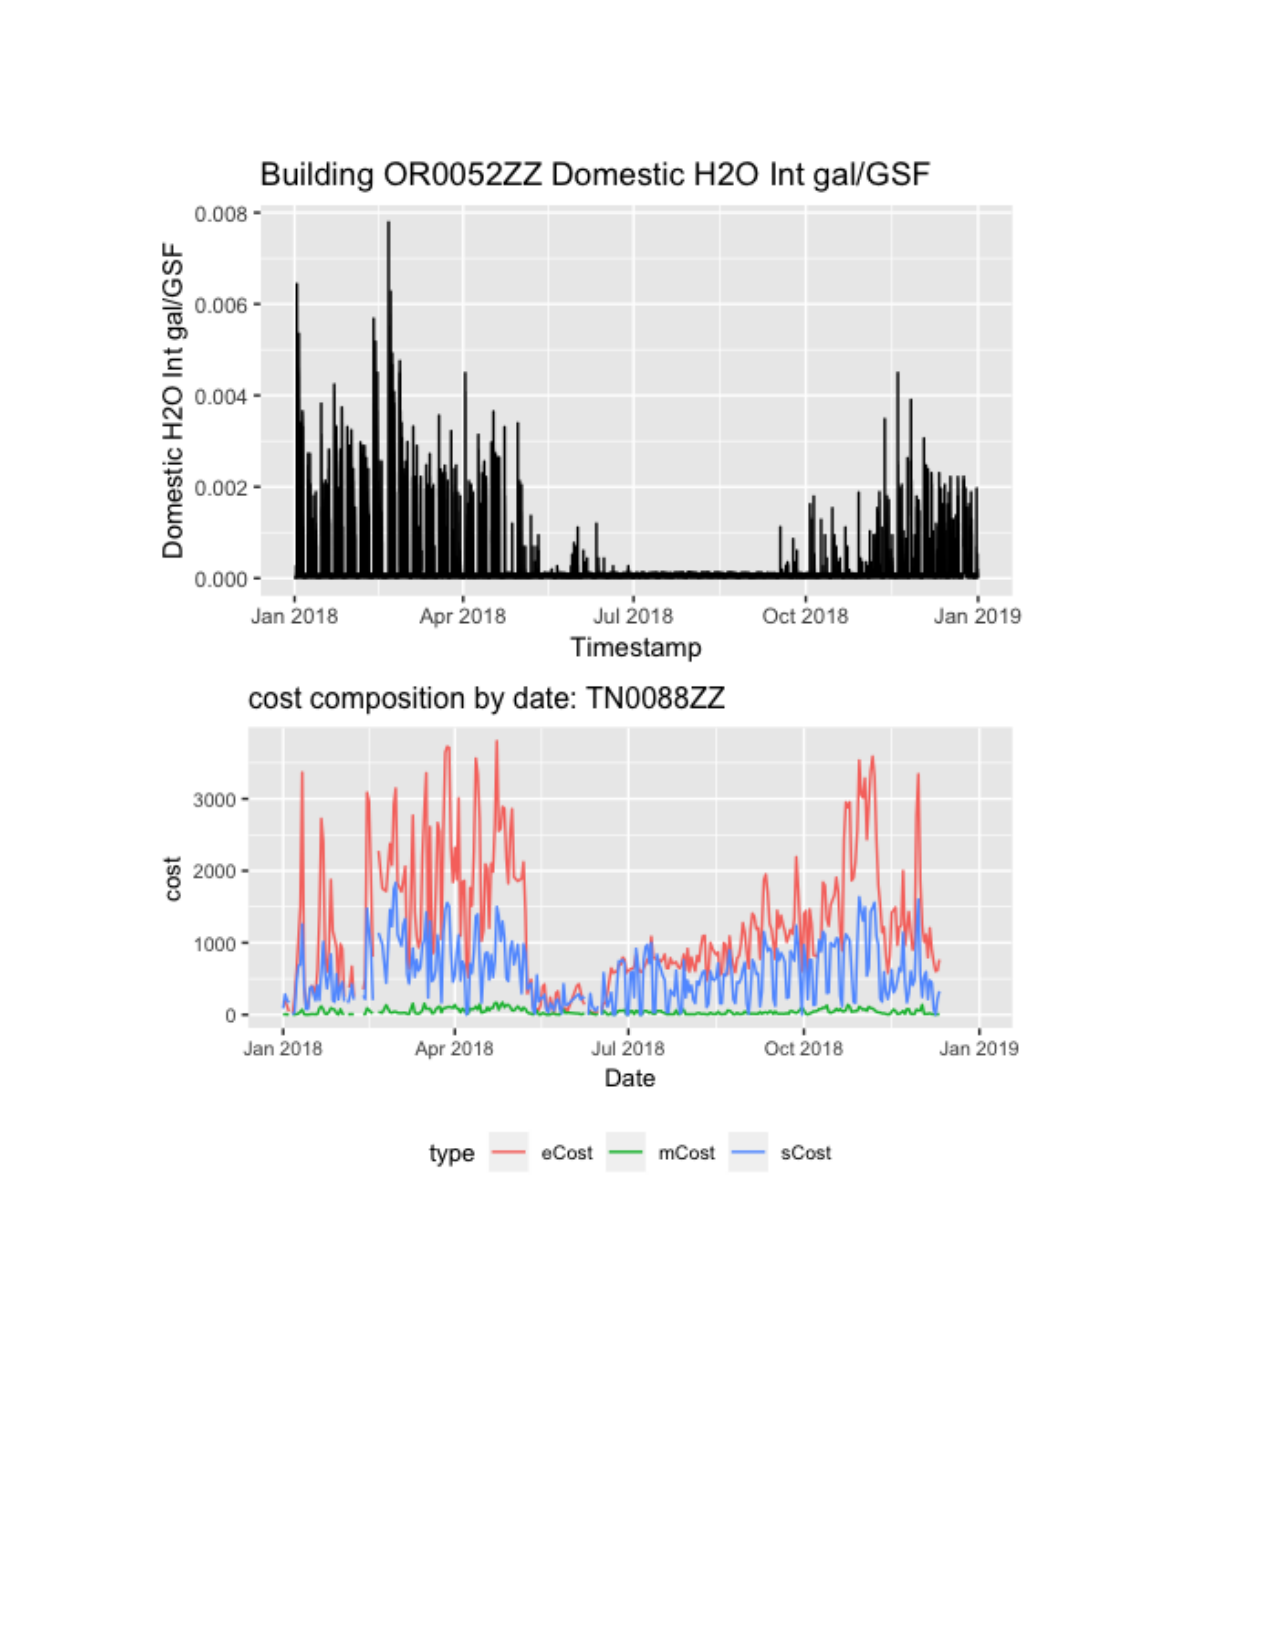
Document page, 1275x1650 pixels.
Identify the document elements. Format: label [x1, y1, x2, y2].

picture [150, 150, 1025, 1200]
